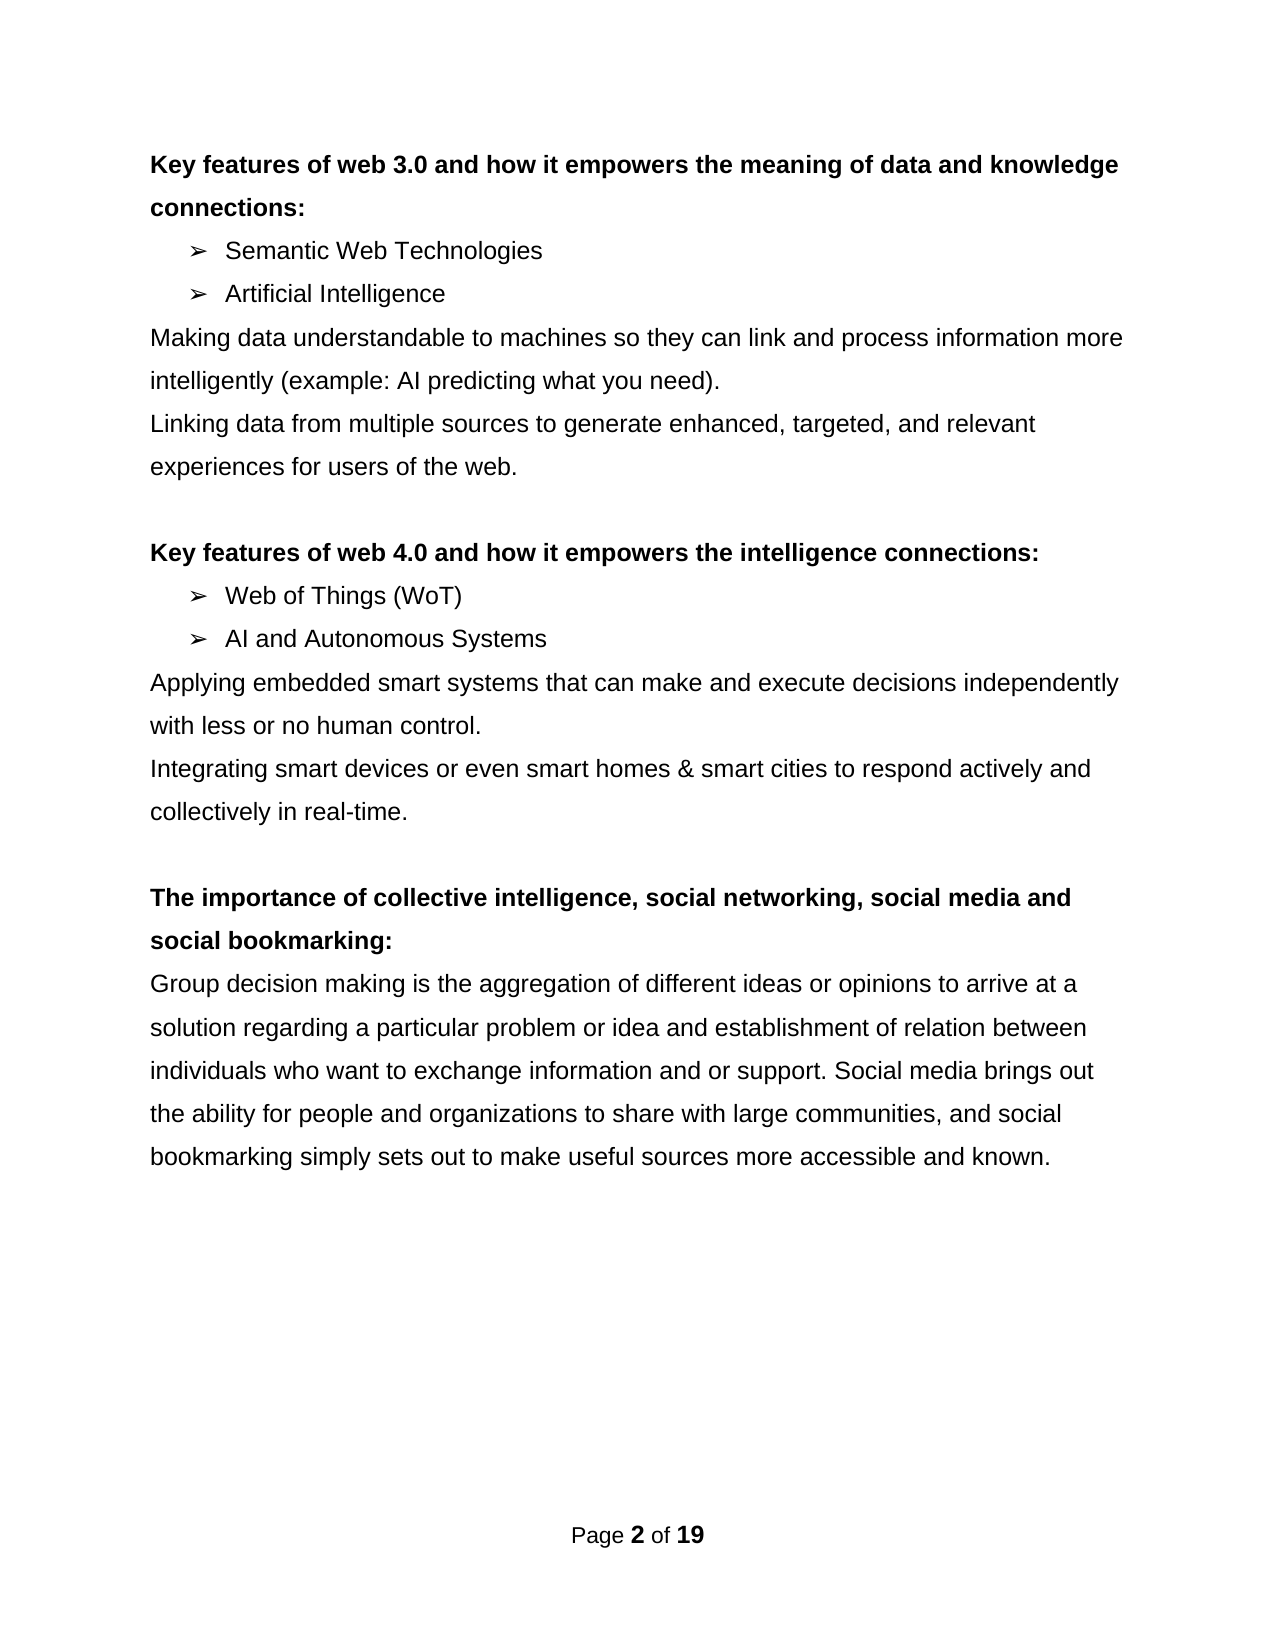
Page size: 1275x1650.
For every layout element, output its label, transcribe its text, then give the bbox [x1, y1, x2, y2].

text Applying embedded smart systems that can make and execute decisions independently with less or no human control. [150, 667, 1125, 739]
text Key features of web 4.0 and how it empowers the intelligence connections: [150, 538, 1125, 567]
text Making data understandable to machines so they can link and process information more intelligently (example: AI predicting what you need). [150, 322, 1125, 394]
list Semantic Web Technologies [187, 236, 1125, 265]
text Group decision making is the aggregation of different ideas or opinions to arrive at a solution regarding a particular problem or idea and establishment of relation between individuals who want to exchange information and or support. Social media brings out the ability for people and organizations to share with large communities, and social bookmarking simply sets out to make useful sources more accessible and known. [150, 969, 1125, 1171]
text The importance of collective intelligence, social networking, social media and social bookmarking: [150, 883, 1125, 955]
text Linking data from multiple sources to generate enhanced, targeted, and relevant experiences for users of the web. [150, 409, 1125, 481]
text Key features of web 3.0 and how it empowers the meaning of data and knowledge connections: [150, 150, 1125, 222]
text Integrating smart devices or even smart homes & smart cities to respond actively and collectively in real-time. [150, 754, 1125, 826]
list Artificial Intelligence [187, 279, 1125, 308]
list Web of Things (WoT) [187, 581, 1125, 610]
list AI and Autonomous Systems [187, 624, 1125, 653]
